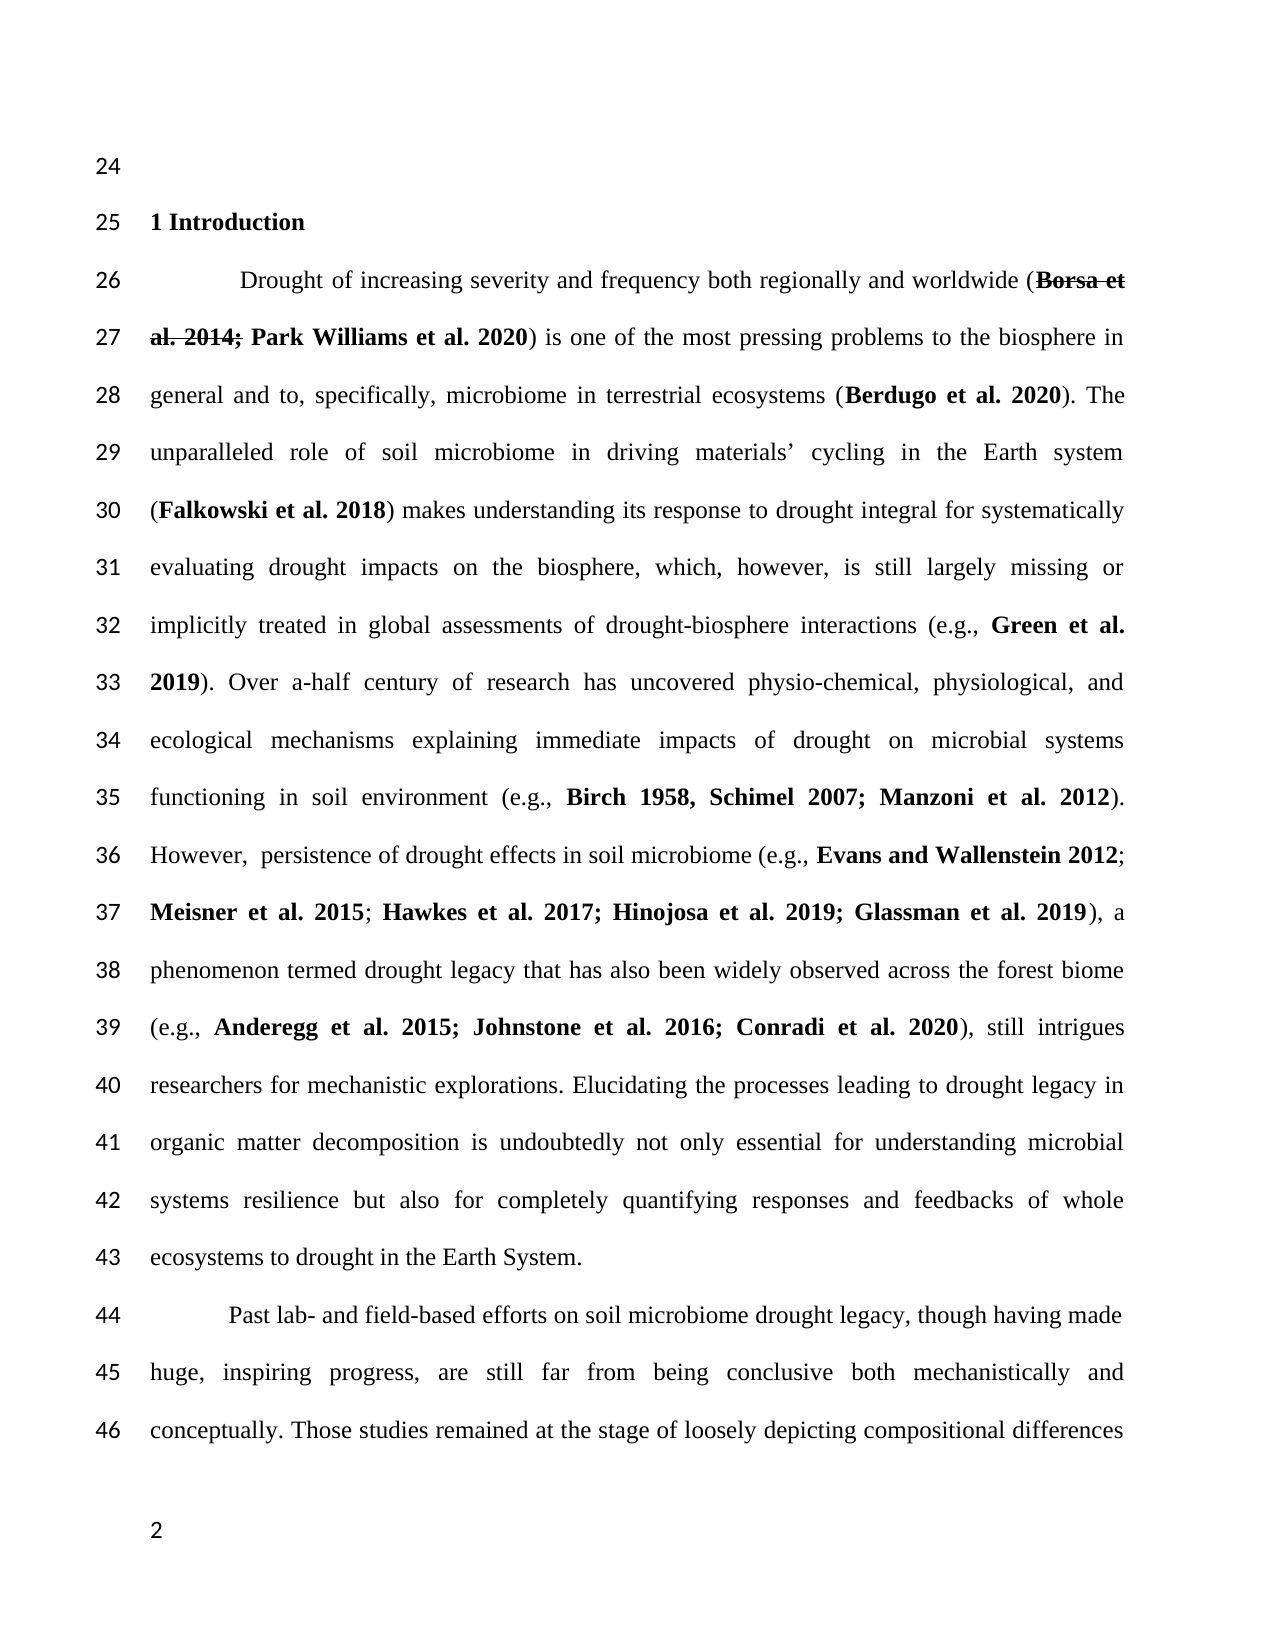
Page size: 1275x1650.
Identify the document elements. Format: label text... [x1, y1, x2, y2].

text Drought of increasing severity and frequency both regionally and worldwide (Borsa et al. 2014; Park Williams et al. 2020) is one of the most pressing problems to the biosphere in general and to, specifically, microbiome in terrestrial ecosystems (Berdugo et al. 2020). The unparalleled role of soil microbiome in driving materials’ cycling in the Earth system (Falkowski et al. 2018) makes understanding its response to drought integral for systematically evaluating drought impacts on the biosphere, which, however, is still largely missing or implicitly treated in global assessments of drought-biosphere interactions (e.g., Green et al. 2019). Over a-half century of research has uncovered physio-chemical, physiological, and ecological mechanisms explaining immediate impacts of drought on microbial systems functioning in soil environment (e.g., Birch 1958, Schimel 2007; Manzoni et al. 2012). However, persistence of drought effects in soil microbiome (e.g., Evans and Wallenstein 2012; Meisner et al. 2015; Hawkes et al. 2017; Hinojosa et al. 2019; Glassman et al. 2019), a phenomenon termed drought legacy that has also been widely observed across the forest biome (e.g., Anderegg et al. 2015; Johnstone et al. 2016; Conradi et al. 2020), still intrigues researchers for mechanistic explorations. Elucidating the processes leading to drought legacy in organic matter decomposition is undoubtedly not only essential for understanding microbial systems resilience but also for completely quantifying responses and feedbacks of whole ecosystems to drought in the Earth System. [150, 265, 1125, 1271]
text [150, 1300, 1125, 1444]
text 1 Introduction [150, 207, 1125, 236]
